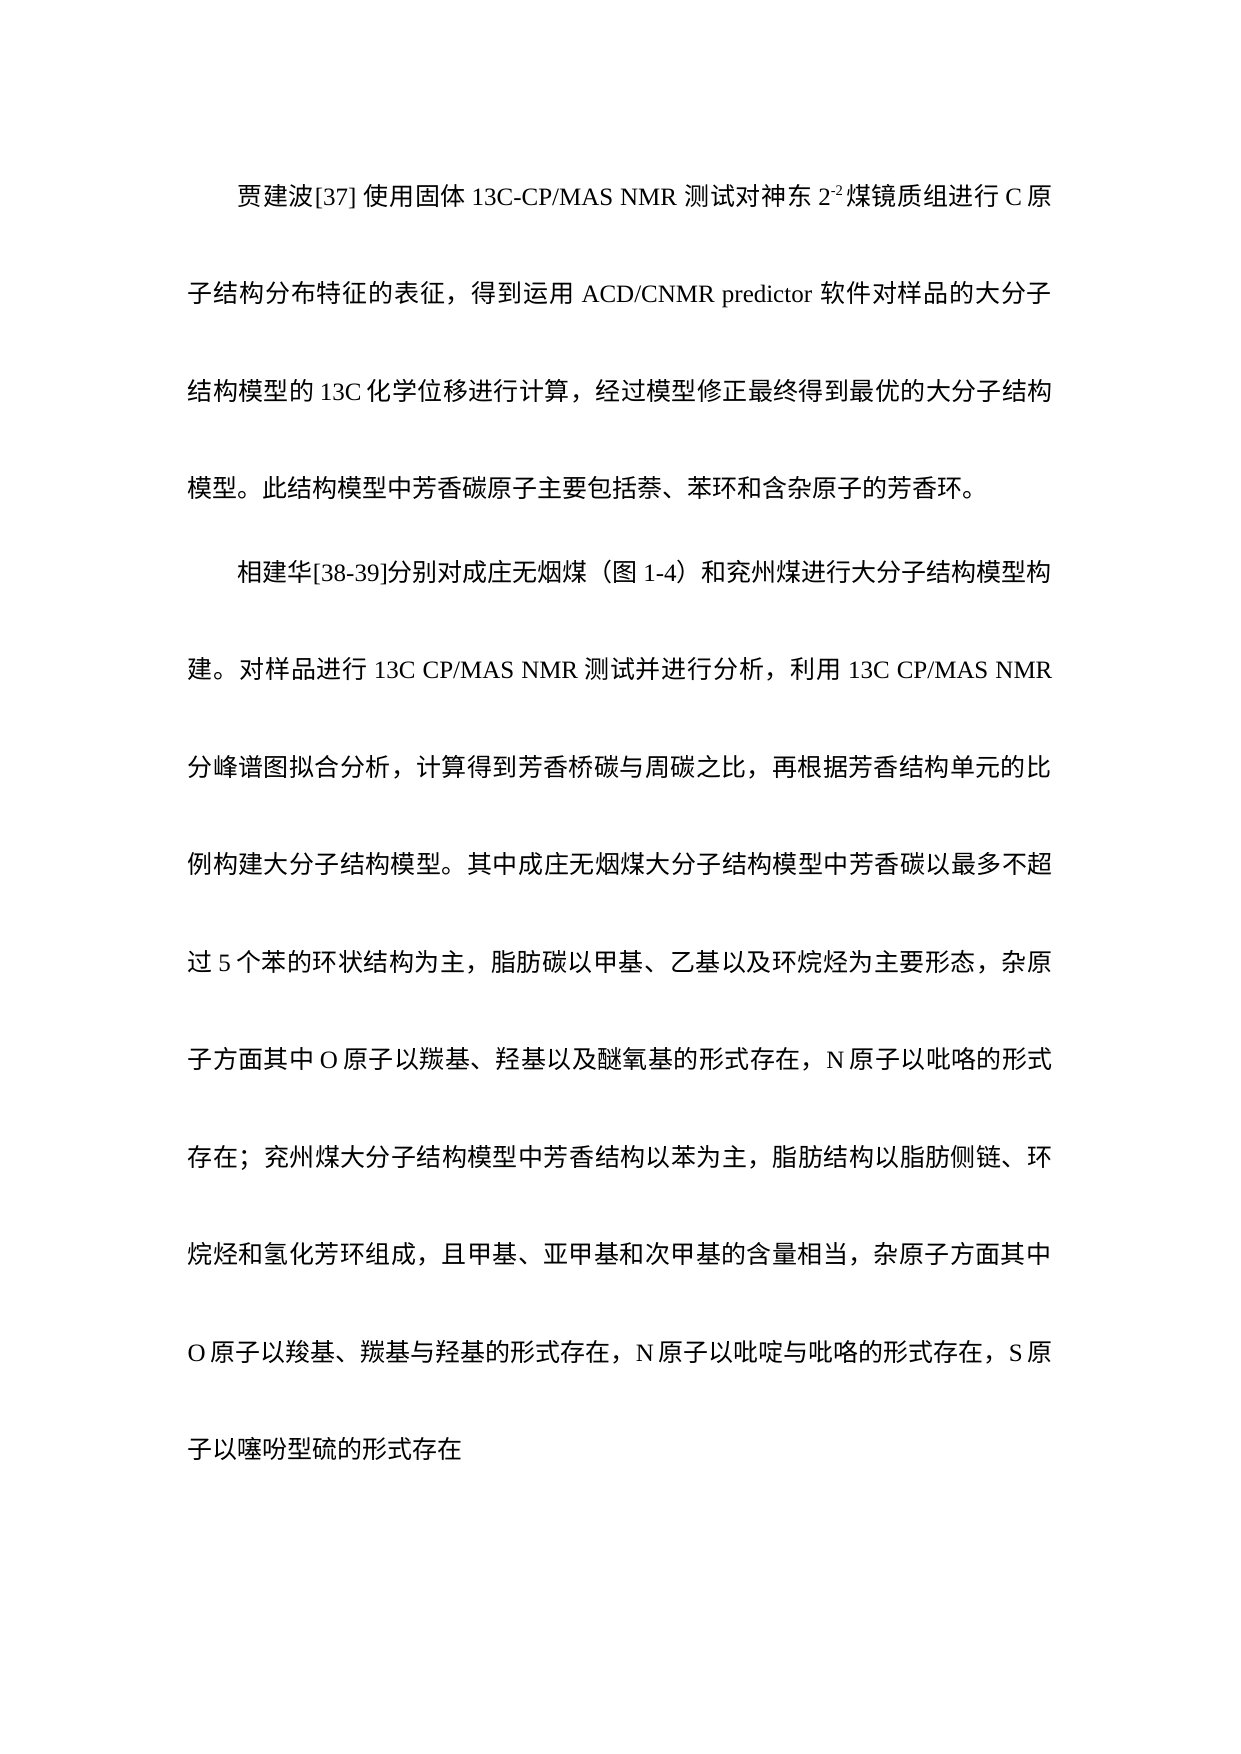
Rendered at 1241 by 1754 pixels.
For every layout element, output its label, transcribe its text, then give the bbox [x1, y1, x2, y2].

text 贾建波[37] 使用固体13C-CP/MAS NMR 测试对神东2-2煤镜质组进行C原子结构分布特征的表征，得到运用ACD/CNMR predictor 软件对样品的大分子结构模型的13C化学位移进行计算，经过模型修正最终得到最优的大分子结构模型。此结构模型中芳香碳原子主要包括萘、苯环和含杂原子的芳香环。 [187, 162, 1053, 519]
text 相建华[38-39]分别对成庄无烟煤（图1-4）和兖州煤进行大分子结构模型构建。对样品进行13C CP/MAS NMR测试并进行分析，利用13C CP/MAS NMR分峰谱图拟合分析，计算得到芳香桥碳与周碳之比，再根据芳香结构单元的比例构建大分子结构模型。其中成庄无烟煤大分子结构模型中芳香碳以最多不超过5个苯的环状结构为主，脂肪碳以甲基、乙基以及环烷烃为主要形态，杂原子方面其中O原子以羰基、羟基以及醚氧基的形式存在，N原子以吡咯的形式存在；兖州煤大分子结构模型中芳香结构以苯为主，脂肪结构以脂肪侧链、环烷烃和氢化芳环组成，且甲基、亚甲基和次甲基的含量相当，杂原子方面其中O原子以羧基、羰基与羟基的形式存在，N原子以吡啶与吡咯的形式存在，S原子以噻吩型硫的形式存在 [187, 538, 1053, 1480]
